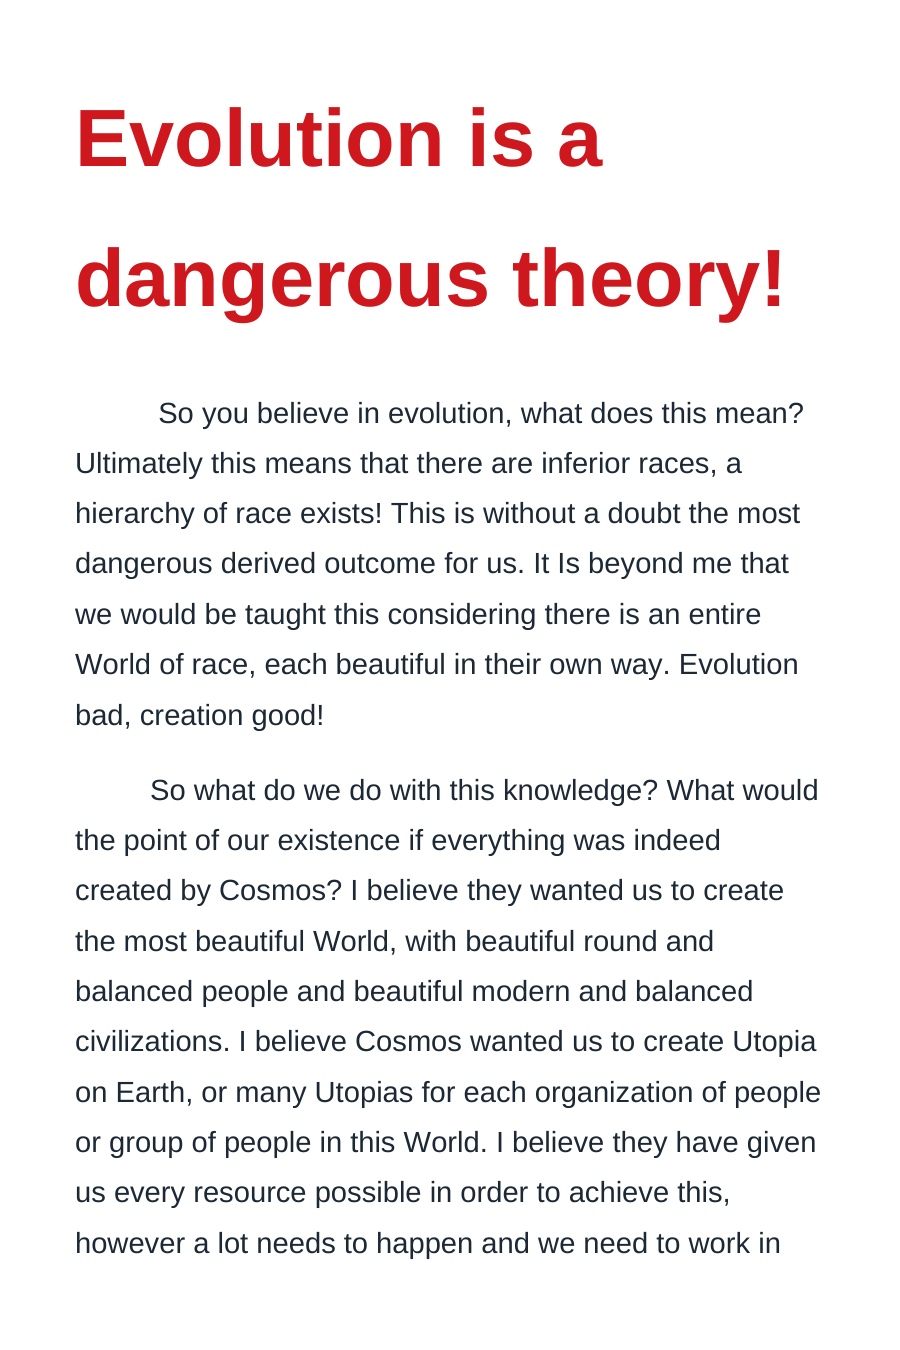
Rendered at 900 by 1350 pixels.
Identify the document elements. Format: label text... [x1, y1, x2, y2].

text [75, 773, 825, 1259]
text Evolution is a dangerous theory! [75, 90, 825, 324]
text So you believe in evolution, what does this mean? Ultimately this means that there are inferior races, a hierarchy of race exists! This is without a doubt the most dangerous derived outcome for us. It Is beyond me that we would be taught this considering there is an entire World of race, each beautiful in their own way. Evolution bad, creation good! [75, 396, 825, 731]
